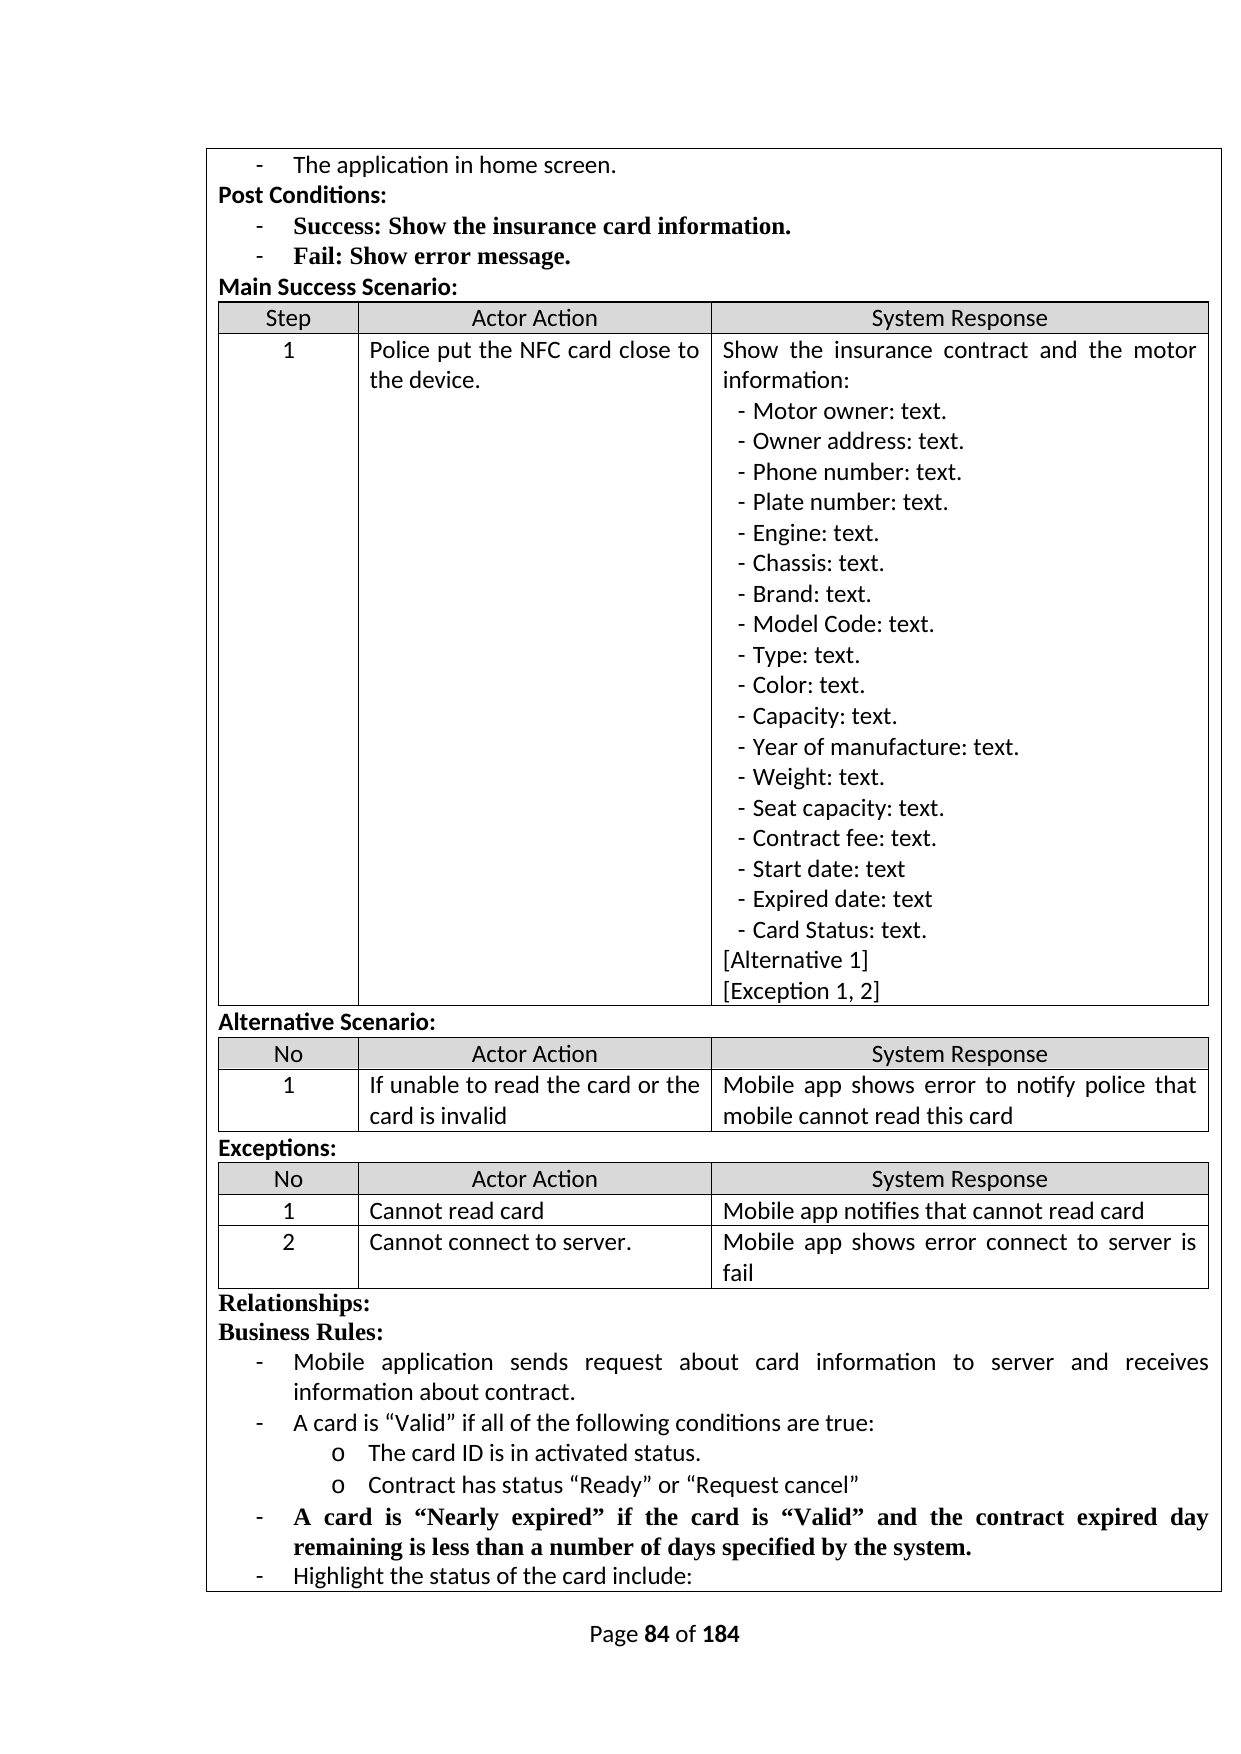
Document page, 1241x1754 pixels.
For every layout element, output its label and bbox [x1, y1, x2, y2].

table_cell [207, 149, 1221, 1591]
